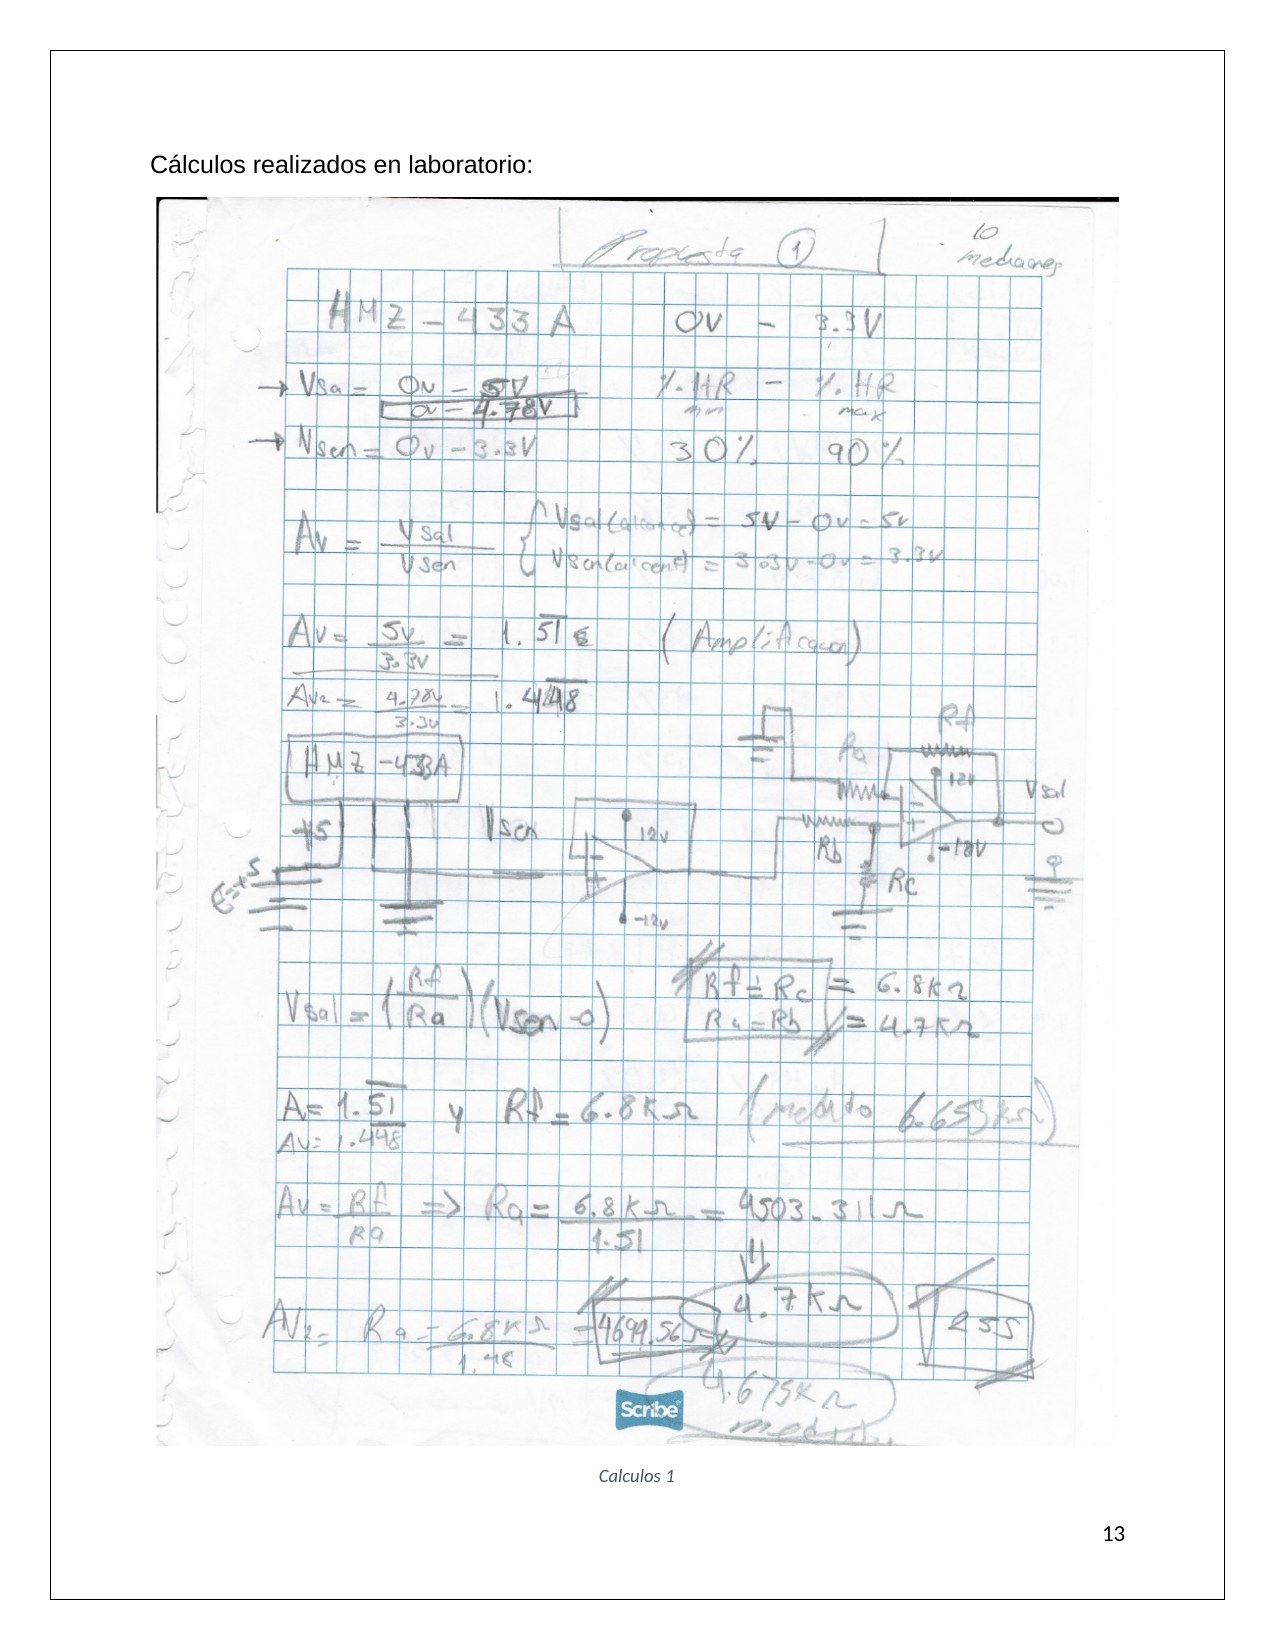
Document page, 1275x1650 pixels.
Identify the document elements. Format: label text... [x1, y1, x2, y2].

text Calculos 1 [150, 1464, 1125, 1487]
text Cálculos realizados en laboratorio: [150, 150, 1125, 179]
picture [156, 197, 1119, 1446]
